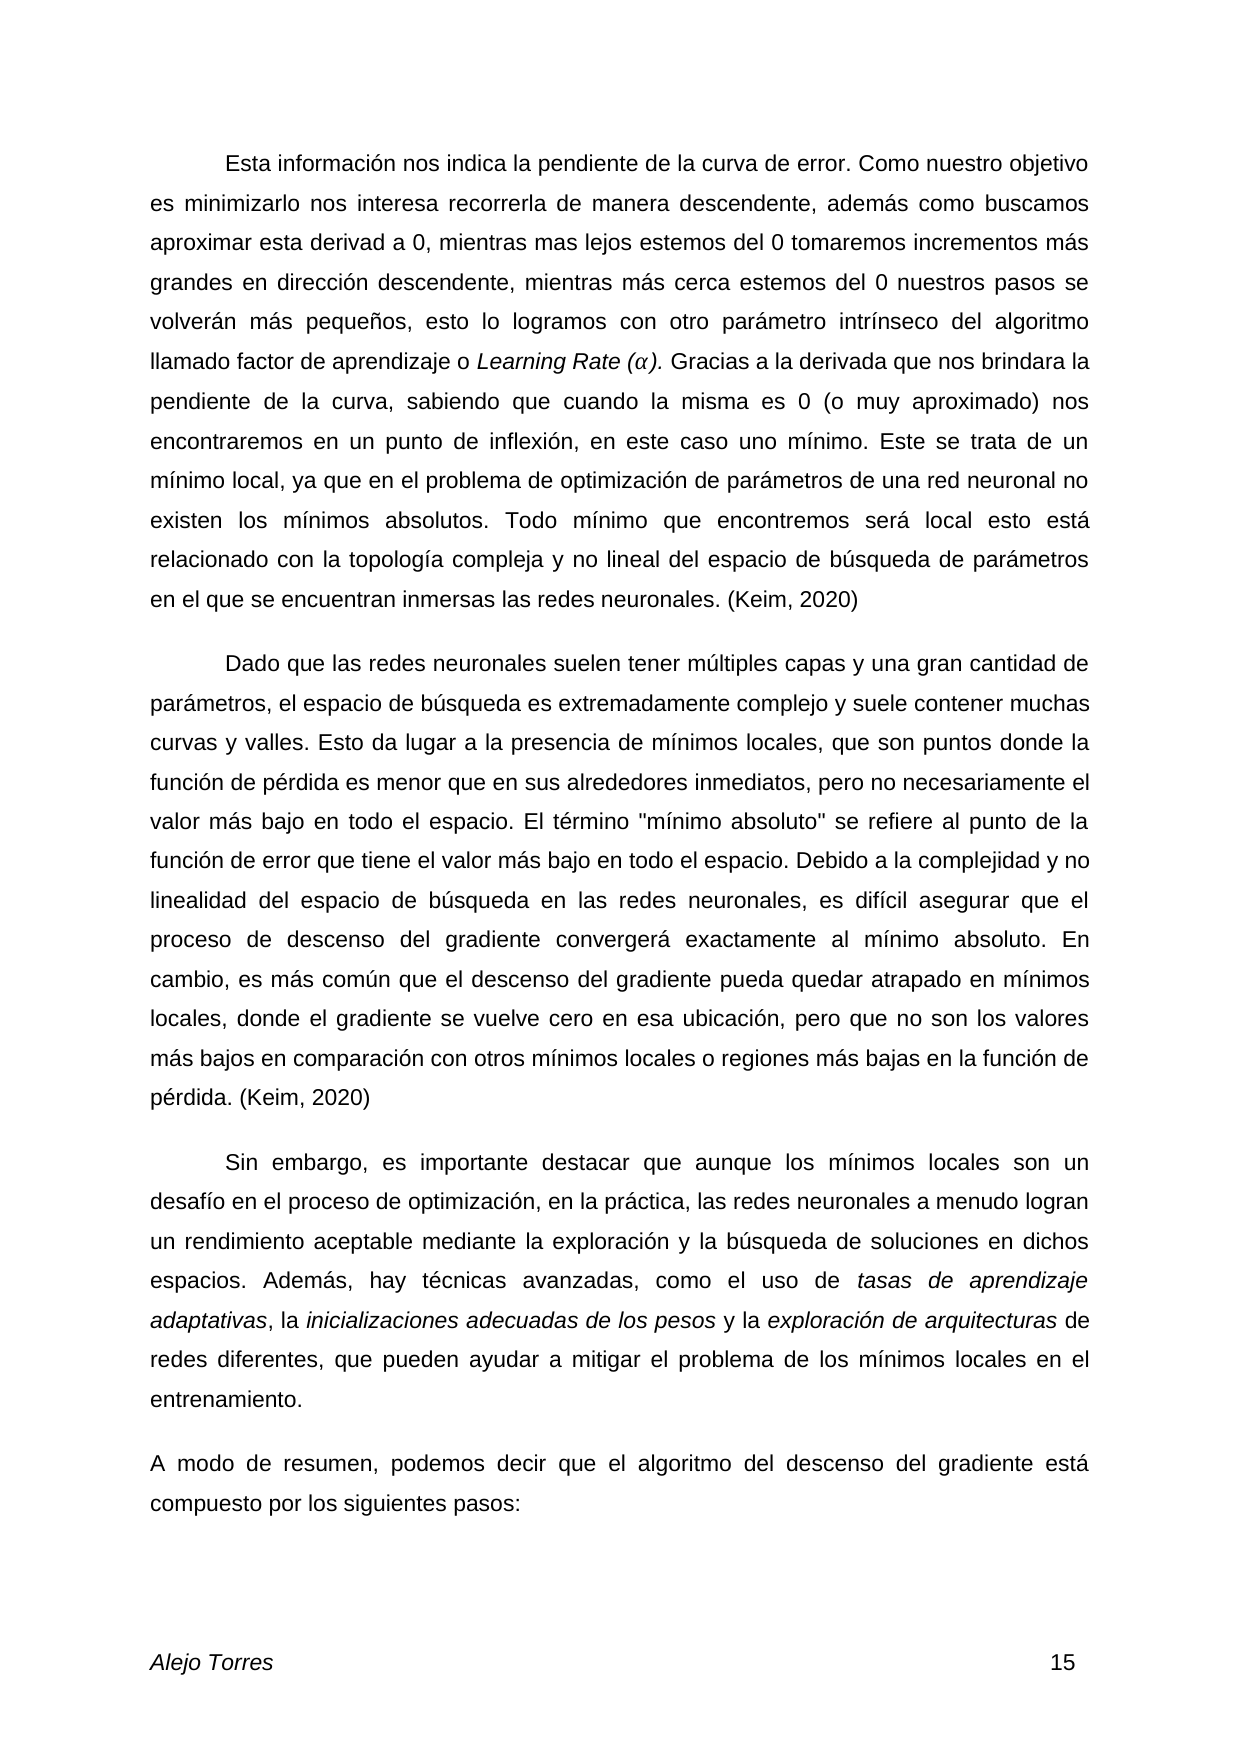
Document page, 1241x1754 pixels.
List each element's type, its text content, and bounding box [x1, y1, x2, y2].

text A modo de resumen, podemos decir que el algoritmo del descenso del gradiente está compuesto por los siguientes pasos: [150, 1450, 1090, 1516]
text Esta información nos indica la pendiente de la curva de error. Como nuestro objetivo es minimizarlo nos interesa recorrerla de manera descendente, además como buscamos aproximar esta derivad a 0, mientras mas lejos estemos del 0 tomaremos incrementos más grandes en dirección descendente, mientras más cerca estemos del 0 nuestros pasos se volverán más pequeños, esto lo logramos con otro parámetro intrínseco del algoritmo llamado factor de aprendizaje o Learning Rate (). Gracias a la derivada que nos brindara la pendiente de la curva, sabiendo que cuando la misma es 0 (o muy aproximado) nos encontraremos en un punto de inflexión, en este caso uno mínimo. Este se trata de un mínimo local, ya que en el problema de optimización de parámetros de una red neuronal no existen los mínimos absolutos. Todo mínimo que encontremos será local esto está relacionado con la topología compleja y no lineal del espacio de búsqueda de parámetros en el que se encuentran inmersas las redes neuronales. (Keim, 2020) [150, 150, 1090, 612]
text Dado que las redes neuronales suelen tener múltiples capas y una gran cantidad de parámetros, el espacio de búsqueda es extremadamente complejo y suele contener muchas curvas y valles. Esto da lugar a la presencia de mínimos locales, que son puntos donde la función de pérdida es menor que en sus alrededores inmediatos, pero no necesariamente el valor más bajo en todo el espacio. El término "mínimo absoluto" se refiere al punto de la función de error que tiene el valor más bajo en todo el espacio. Debido a la complejidad y no linealidad del espacio de búsqueda en las redes neuronales, es difícil asegurar que el proceso de descenso del gradiente convergerá exactamente al mínimo absoluto. En cambio, es más común que el descenso del gradiente pueda quedar atrapado en mínimos locales, donde el gradiente se vuelve cero en esa ubicación, pero que no son los valores más bajos en comparación con otros mínimos locales o regiones más bajas en la función de pérdida. (Keim, 2020) [150, 650, 1090, 1111]
text Sin embargo, es importante destacar que aunque los mínimos locales son un desafío en el proceso de optimización, en la práctica, las redes neuronales a menudo logran un rendimiento aceptable mediante la exploración y la búsqueda de soluciones en dichos espacios. Además, hay técnicas avanzadas, como el uso de tasas de aprendizaje adaptativas, la inicializaciones adecuadas de los pesos y la exploración de arquitecturas de redes diferentes, que pueden ayudar a mitigar el problema de los mínimos locales en el entrenamiento. [150, 1149, 1090, 1412]
